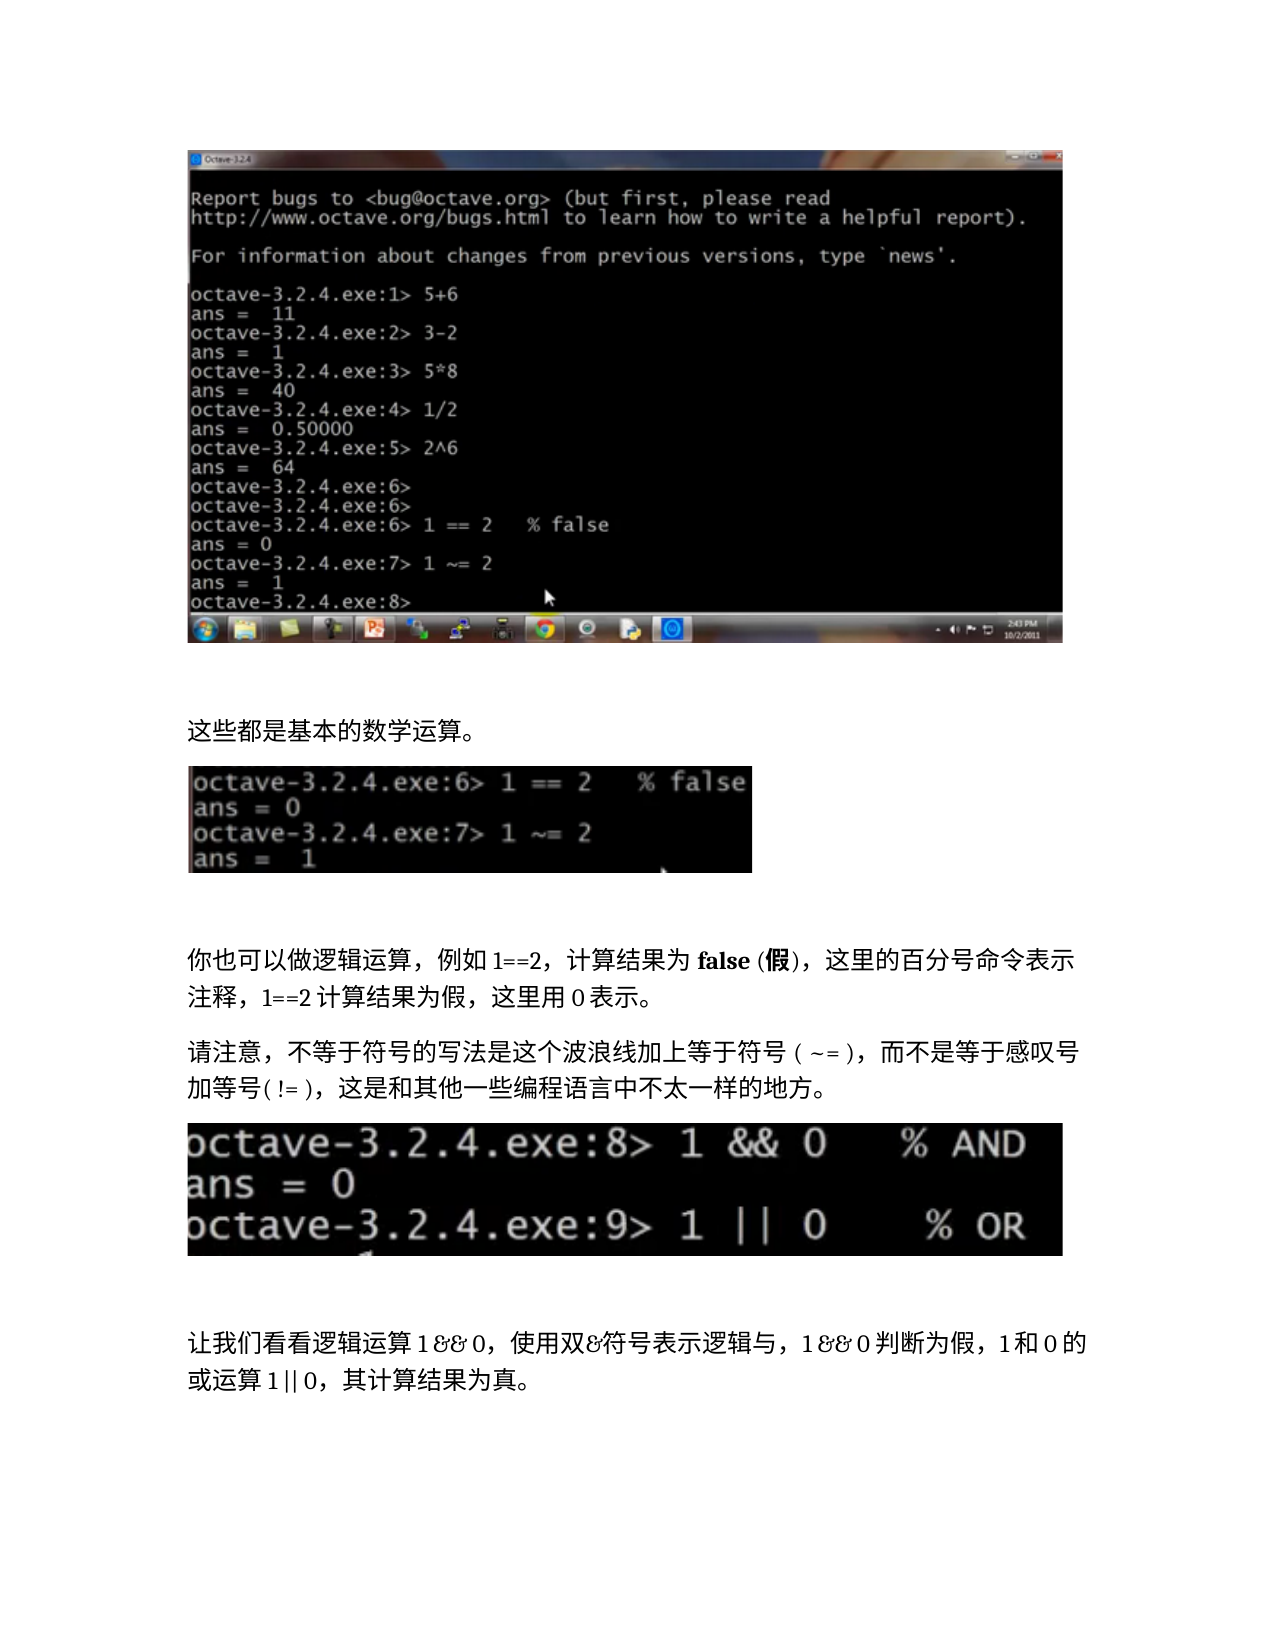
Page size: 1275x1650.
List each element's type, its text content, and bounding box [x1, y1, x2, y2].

picture [187, 766, 753, 873]
text 请注意，不等于符号的写法是这个波浪线加上等于符号 ( ~= )，而不是等于感叹号加等号( != )，这是和其他一些编程语言中不太一样的地方。 [187, 1032, 1087, 1104]
picture [187, 1123, 1063, 1256]
text 让我们看看逻辑运算 1 && 0，使用双&符号表示逻辑与，1 && 0判断为假，1和0的或运算 1 || 0，其计算结果为真。 [187, 1324, 1087, 1396]
picture [187, 150, 1063, 643]
text 你也可以做逻辑运算，例如 1==2，计算结果为 false (假)，这里的百分号命令表示注释，1==2 计算结果为假，这里用0表示。 [187, 941, 1087, 1013]
text 这些都是基本的数学运算。 [187, 711, 1087, 747]
